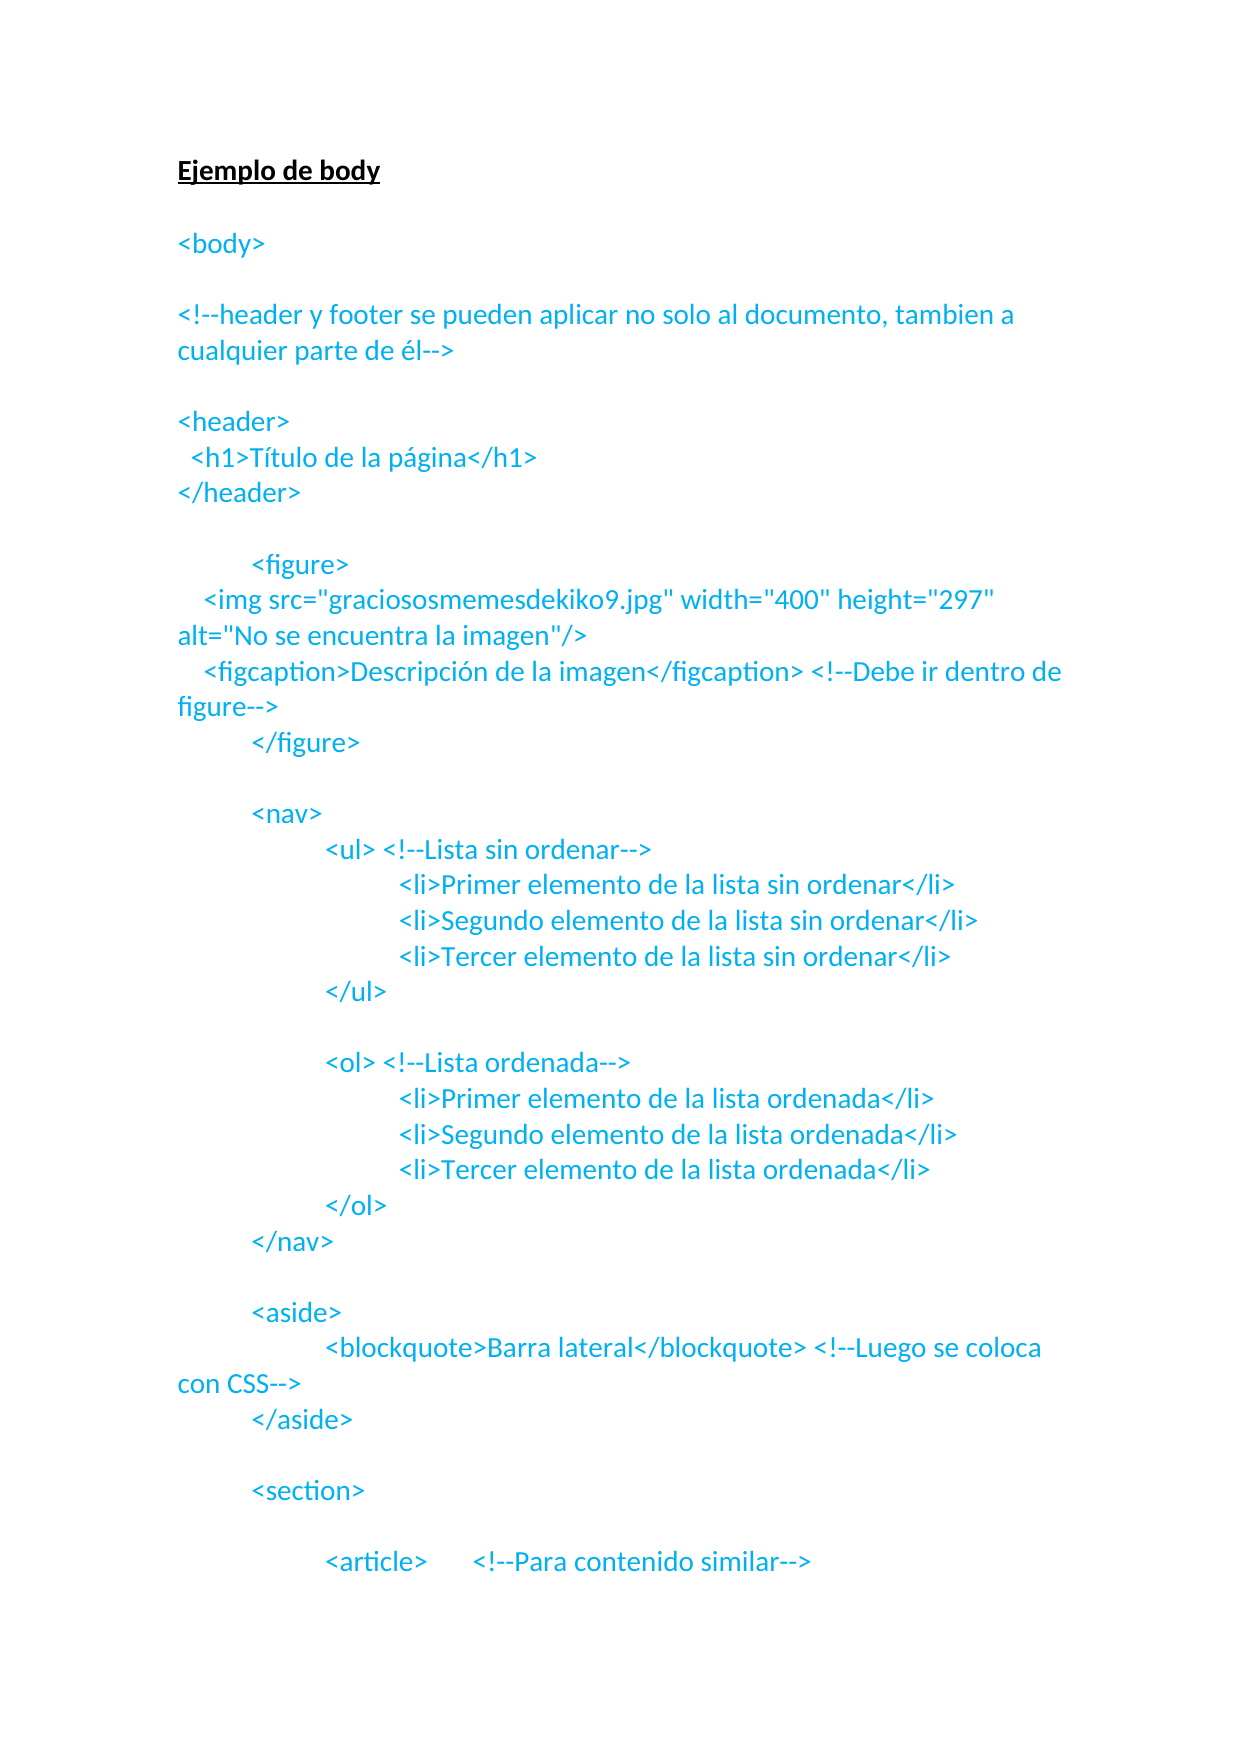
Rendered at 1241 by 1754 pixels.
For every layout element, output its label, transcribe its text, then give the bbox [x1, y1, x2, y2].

text <blockquote>Barra lateral</blockquote> <!--Luego se coloca con CSS--> [177, 1329, 1063, 1401]
text <li>Segundo elemento de la lista sin ordenar</li> [177, 902, 1063, 938]
text <li>Segundo elemento de la lista ordenada</li> [177, 1116, 1063, 1151]
text <body> [177, 225, 1063, 261]
text <li>Tercer elemento de la lista ordenada</li> [177, 1151, 1063, 1187]
text <article> <!--Para contenido similar--> [177, 1543, 1063, 1579]
text <figcaption>Descripción de la imagen</figcaption> <!--Debe ir dentro de figure--> [177, 653, 1063, 724]
text </nav> [177, 1223, 1063, 1258]
text </aside> [177, 1401, 1063, 1436]
text <ul> <!--Lista sin ordenar--> [177, 831, 1063, 866]
subtitle Ejemplo de body [177, 152, 1063, 187]
text </ol> [177, 1187, 1063, 1223]
text <li>Primer elemento de la lista ordenada</li> [177, 1080, 1063, 1116]
text </ul> [177, 973, 1063, 1009]
text <figure> [177, 546, 1063, 581]
text <nav> [177, 795, 1063, 831]
text <header> [177, 403, 1063, 439]
text </figure> [177, 724, 1063, 759]
text </header> [177, 474, 1063, 510]
text <img src="graciososmemesdekiko9.jpg" width="400" height="297" alt="No se encuentra la imagen"/> [177, 581, 1063, 653]
text <!--header y footer se pueden aplicar no solo al documento, tambien a cualquier parte de él--> [177, 296, 1063, 368]
text <li>Primer elemento de la lista sin ordenar</li> [177, 866, 1063, 902]
text <section> [177, 1472, 1063, 1508]
text <li>Tercer elemento de la lista sin ordenar</li> [177, 938, 1063, 973]
text <aside> [177, 1294, 1063, 1329]
text <ol> <!--Lista ordenada--> [177, 1044, 1063, 1080]
text <h1>Título de la página</h1> [177, 439, 1063, 474]
